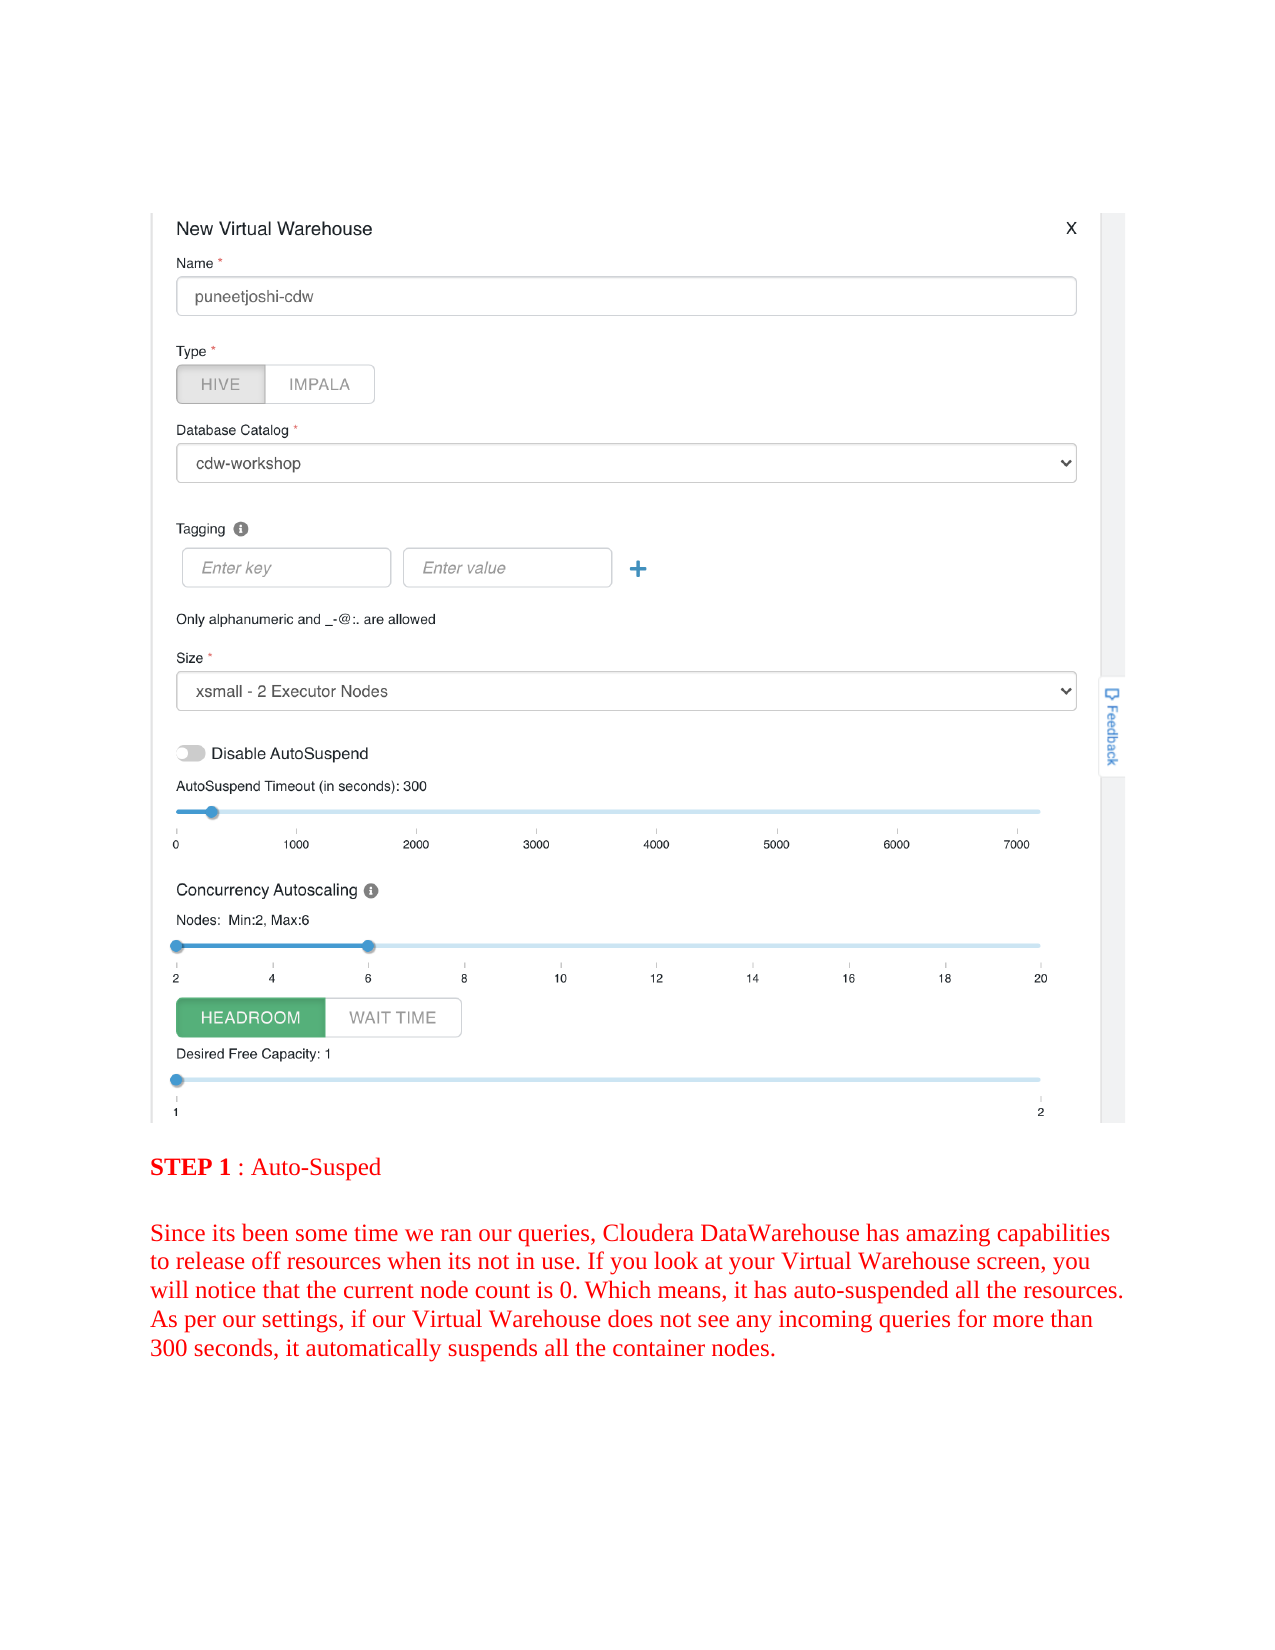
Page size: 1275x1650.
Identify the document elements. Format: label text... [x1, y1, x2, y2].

text STEP 1 : Auto-Susped [150, 1152, 1125, 1180]
text Since its been some time we ran our queries, Cloudera DataWarehouse has amazing capabilities to release off resources when its not in use. If you look at your Virtual Warehouse screen, you will notice that the current node count is 0. Which means, it has auto-suspended all the resources. As per our settings, if our Virtual Warehouse does not see any incoming queries for more than 300 seconds, it automatically suspends all the container nodes. [150, 1218, 1125, 1361]
picture [150, 150, 1125, 1123]
